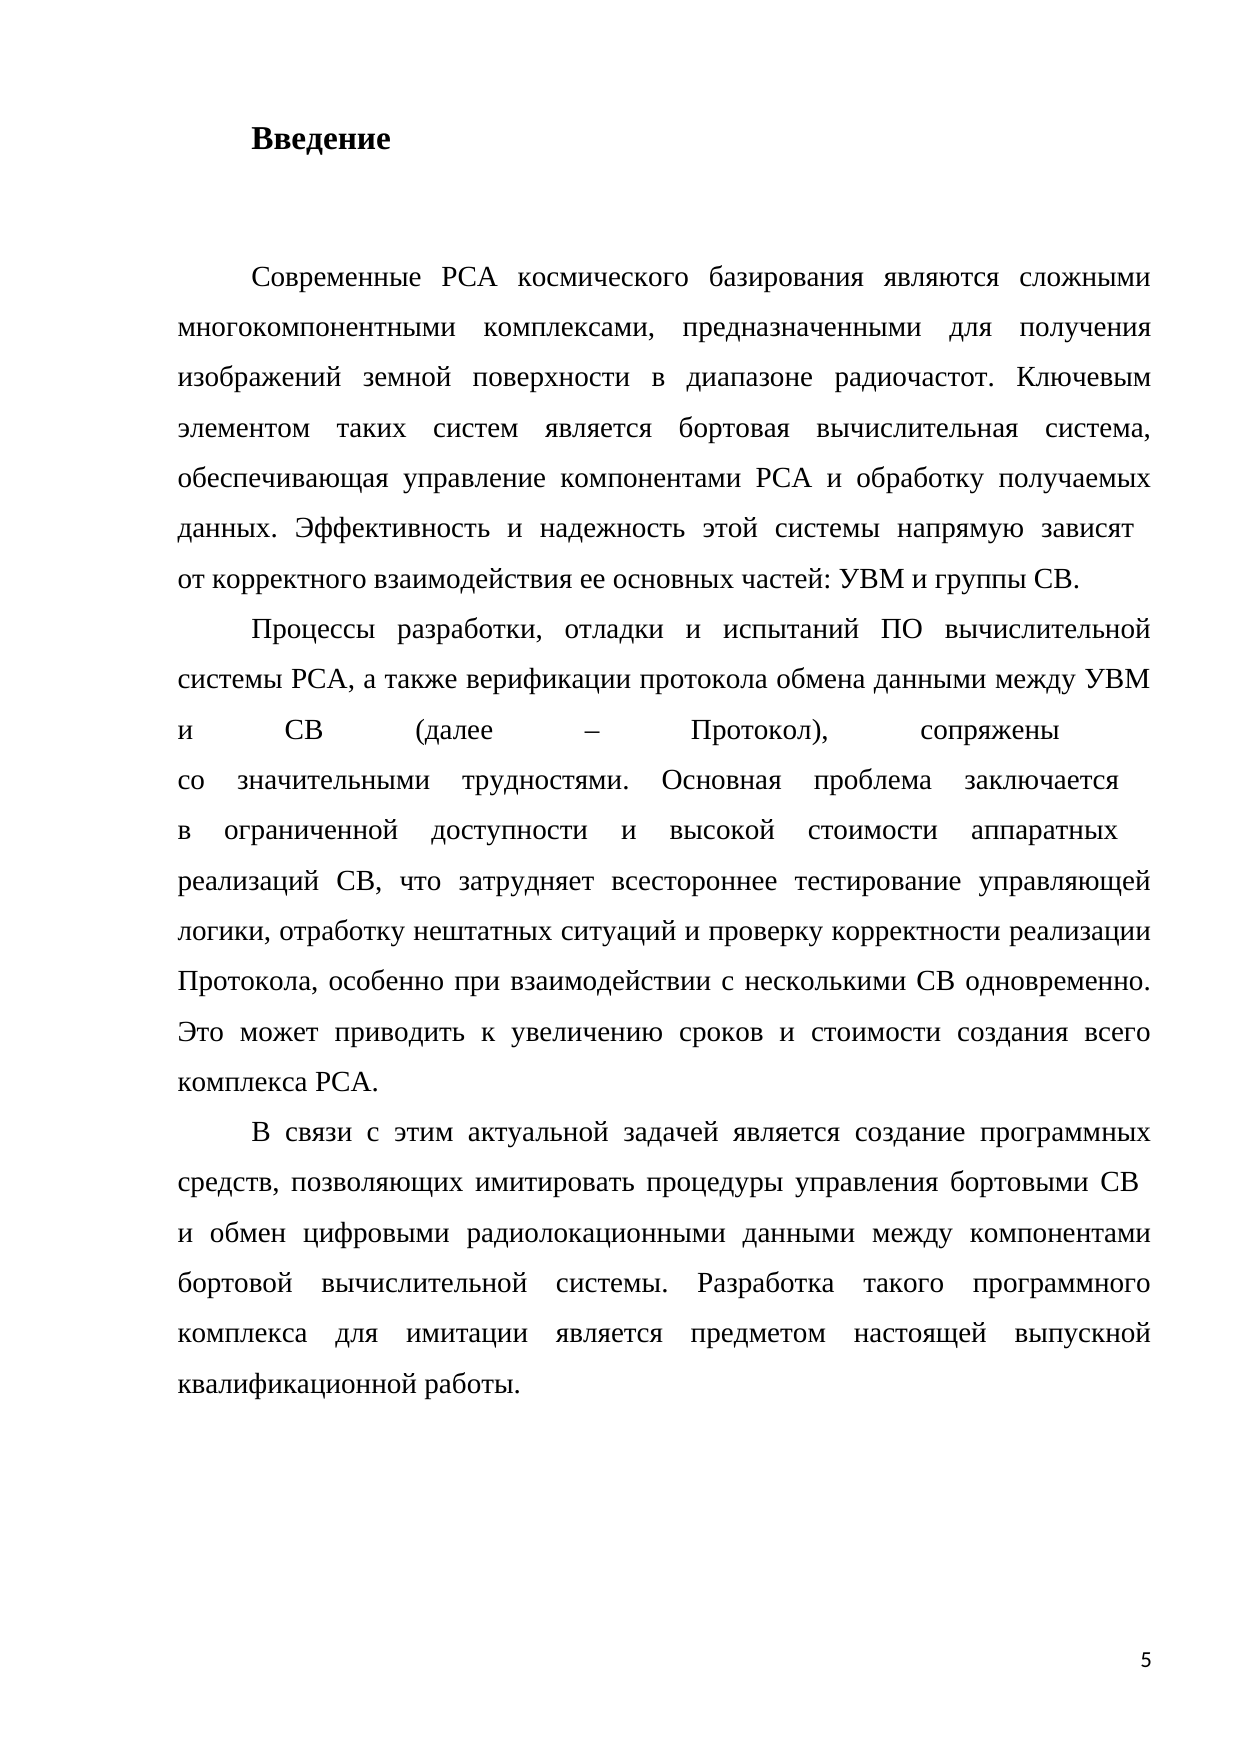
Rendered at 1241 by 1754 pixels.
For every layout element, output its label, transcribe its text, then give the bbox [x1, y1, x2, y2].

text Процессы разработки, отладки и испытаний ПО вычислительной системы РСА, а также верификации протокола обмена данными между УВМ и СВ (далее – Протокол), сопряжены со значительными трудностями. Основная проблема заключается в ограниченной доступности и высокой стоимости аппаратных реализаций СВ, что затрудняет всестороннее тестирование управляющей логики, отработку нештатных ситуаций и проверку корректности реализации Протокола, особенно при взаимодействии с несколькими СВ одновременно. Это может приводить к увеличению сроков и стоимости создания всего комплекса РСА. [177, 611, 1152, 1097]
text Современные РСА космического базирования являются сложными многокомпонентными комплексами, предназначенными для получения изображений земной поверхности в диапазоне радиочастот. Ключевым элементом таких систем является бортовая вычислительная система, обеспечивающая управление компонентами РСА и обработку получаемых данных. Эффективность и надежность этой системы напрямую зависят от корректного взаимодействия ее основных частей: УВМ и группы СВ. [177, 259, 1152, 594]
text В связи с этим актуальной задачей является создание программных средств, позволяющих имитировать процедуры управления бортовыми СВ и обмен цифровыми радиолокационными данными между компонентами бортовой вычислительной системы. Разработка такого программного комплекса для имитации является предметом настоящей выпускной квалификационной работы. [177, 1114, 1152, 1399]
text Введение [177, 118, 1152, 156]
